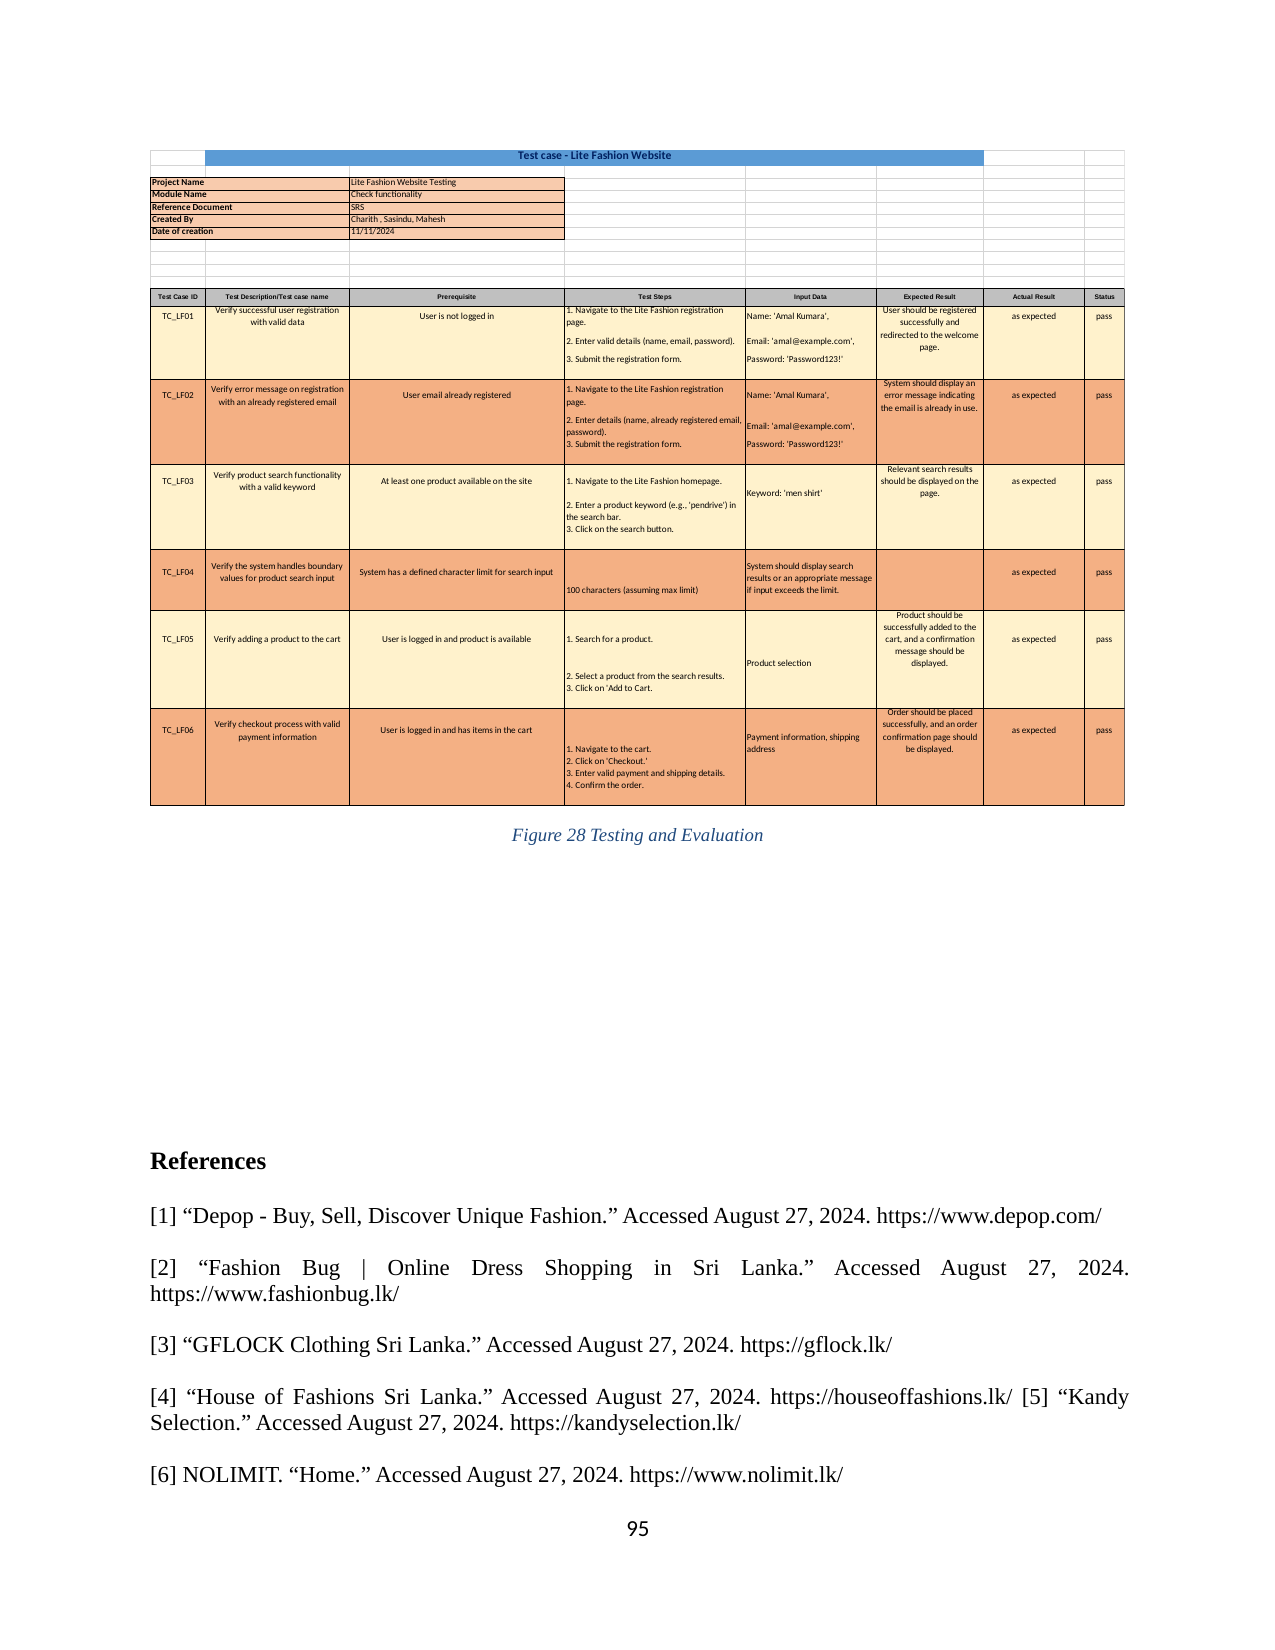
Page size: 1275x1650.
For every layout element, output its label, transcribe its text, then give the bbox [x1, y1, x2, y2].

text Figure 28 Testing and Evaluation [150, 824, 1125, 846]
text [3] “GFLOCK Clothing Sri Lanka.” Accessed August 27, 2024. https://gflock.lk/ [150, 1332, 1130, 1358]
text [2] “Fashion Bug | Online Dress Shopping in Sri Lanka.” Accessed August 27, 2024. https://www.fashionbug.lk/ [150, 1254, 1130, 1307]
text [1] “Depop - Buy, Sell, Discover Unique Fashion.” Accessed August 27, 2024. https://www.depop.com/ [150, 1202, 1130, 1229]
text [4] “House of Fashions Sri Lanka.” Accessed August 27, 2024. https://houseoffashions.lk/ [5] “Kandy Selection.” Accessed August 27, 2024. https://kandyselection.lk/ [150, 1383, 1130, 1436]
text [6] NOLIMIT. “Home.” Accessed August 27, 2024. https://www.nolimit.lk/ [150, 1461, 1130, 1487]
subtitle References [150, 1146, 1130, 1175]
